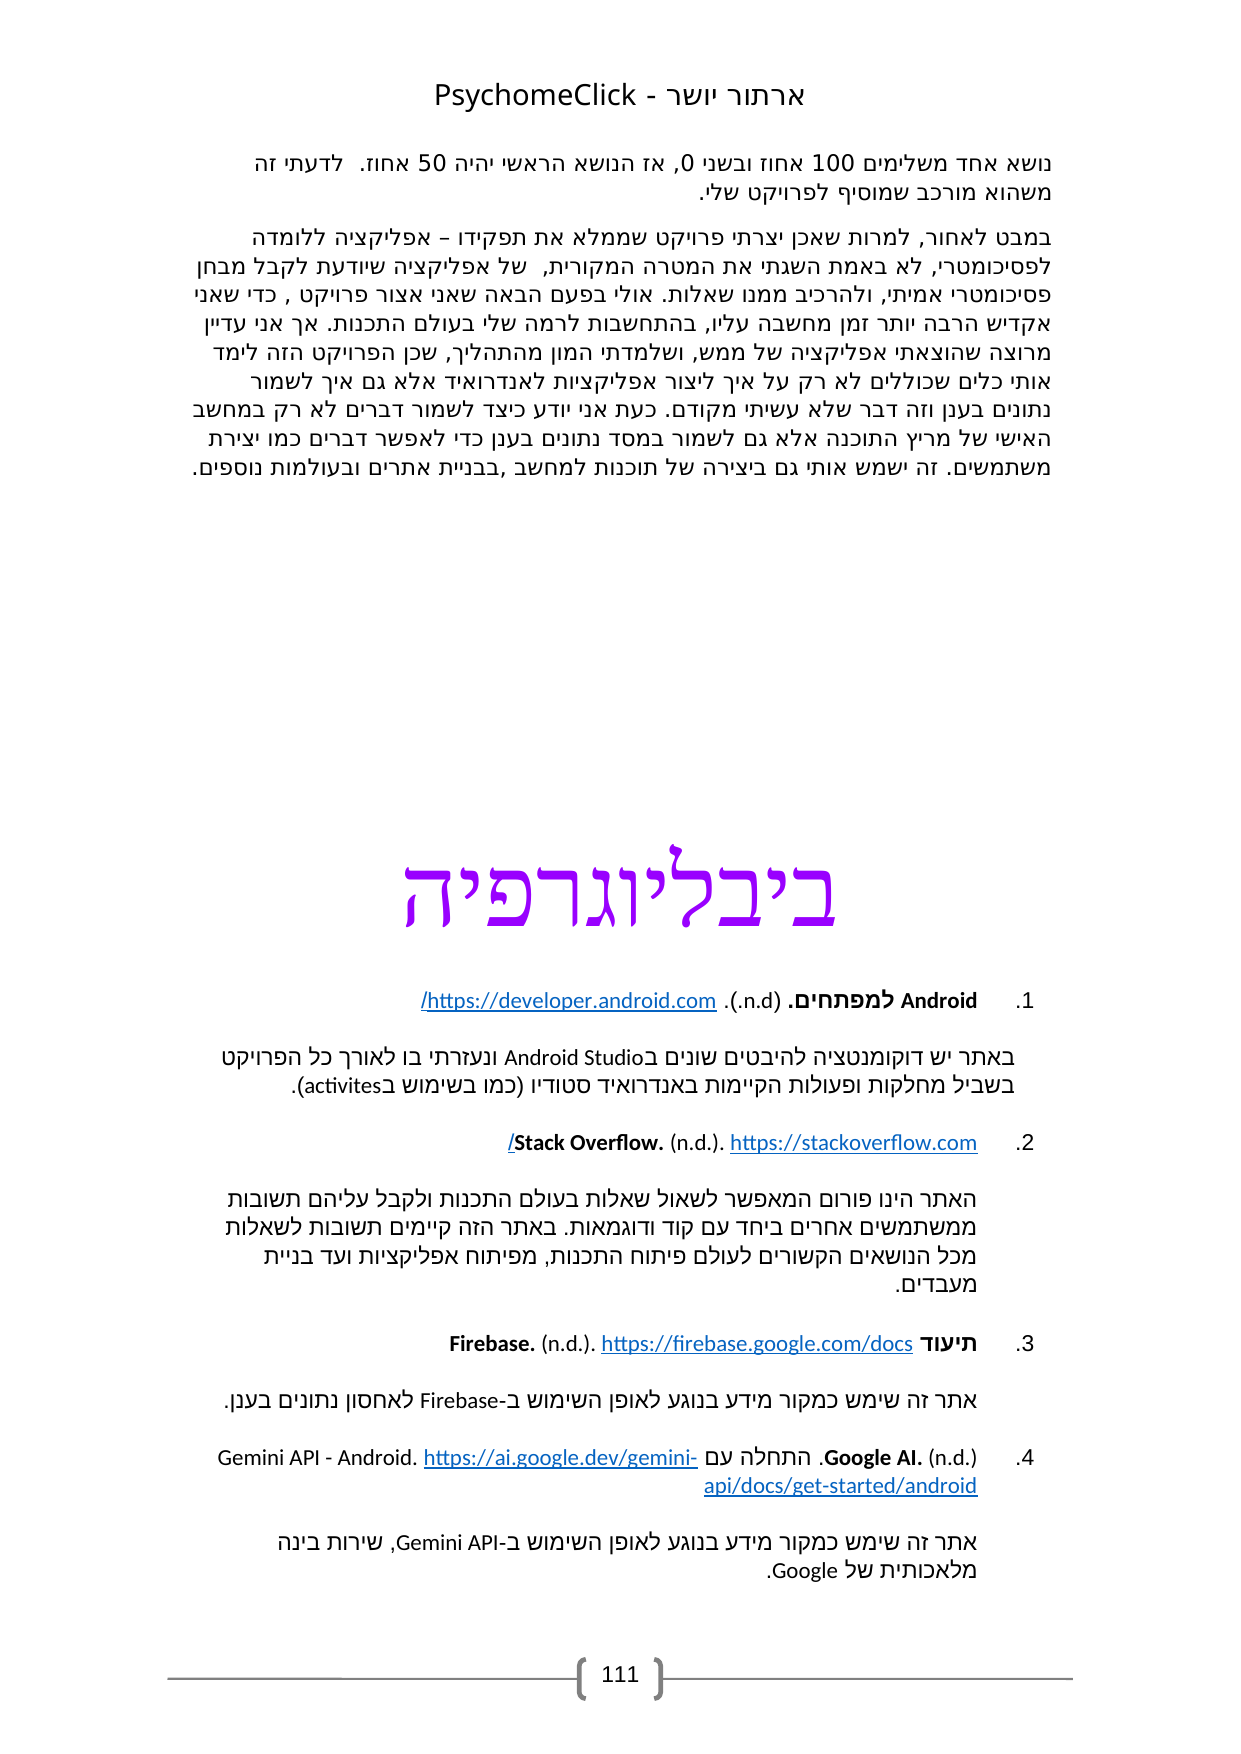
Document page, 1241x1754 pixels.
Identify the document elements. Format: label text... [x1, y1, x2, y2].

list תיעוד Firebase. (n.d.). https://firebase.google.com/docs [187, 1329, 1015, 1357]
list האתר הינו פורום המאפשר לשאול שאלות בעולם התכנות ולקבל עליהם תשובות ממשתמשים אחרים ביחד עם קוד ודוגמאות. באתר הזה קיימים תשובות לשאלות מכל הנושאים הקשורים לעולם פיתוח התכנות, מפיתוח אפליקציות ועד בניית מעבדים. [187, 1186, 978, 1297]
text במבט לאחור, למרות שאכן יצרתי פרויקט שממלא את תפקידו – אפליקציה ללומדה לפסיכומטרי, לא באמת השגתי את המטרה המקורית, של אפליקציה שיודעת לקבל מבחן פסיכומטרי אמיתי, ולהרכיב ממנו שאלות. אולי בפעם הבאה שאני אצור פרויקט , כדי שאני אקדיש הרבה יותר זמן מחשבה עליו, בהתחשבות לרמה שלי בעולם התכנות. אך אני עדיין מרוצה שהוצאתי אפליקציה של ממש, ושלמדתי המון מהתהליך, שכן הפרויקט הזה לימד אותי כלים שכוללים לא רק על איך ליצור אפליקציות לאנדרואיד אלא גם איך לשמור נתונים בענן וזה דבר שלא עשיתי מקודם. כעת אני יודע כיצד לשמור דברים לא רק במחשב האישי של מריץ התוכנה אלא גם לשמור במסד נתונים בענן כדי לאפשר דברים כמו יצירת משתמשים. זה ישמש אותי גם ביצירה של תוכנות למחשב ,בבניית אתרים ובעולמות נוספים. [187, 224, 1053, 481]
list Android למפתחים. (n.d.). https://developer.android.com/ [187, 986, 1015, 1014]
list Stack Overflow. (n.d.). https://stackoverflow.com/ [187, 1128, 1015, 1157]
text באתר יש דוקומנטציה להיבטים שונים בAndroid Studio ונעזרתי בו לאורך כל הפרויקט בשביל מחלקות ופעולות הקיימות באנדרואיד סטודיו (כמו בשימוש בactivites). [187, 1043, 1015, 1099]
text אתר זה שימש כמקור מידע בנוגע לאופן השימוש ב-Firebase לאחסון נתונים בענן. [187, 1386, 978, 1414]
list Google AI. (n.d.). התחלה עם Gemini API - Android. https://ai.google.dev/gemini-api/docs/get-started/android [187, 1443, 1015, 1499]
text אתר זה שימש כמקור מידע בנוגע לאופן השימוש ב-Gemini API, שירות בינה מלאכותית של Google. [187, 1528, 978, 1584]
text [187, 150, 1053, 205]
subtitle ביבליוגרפיה [187, 833, 1053, 948]
